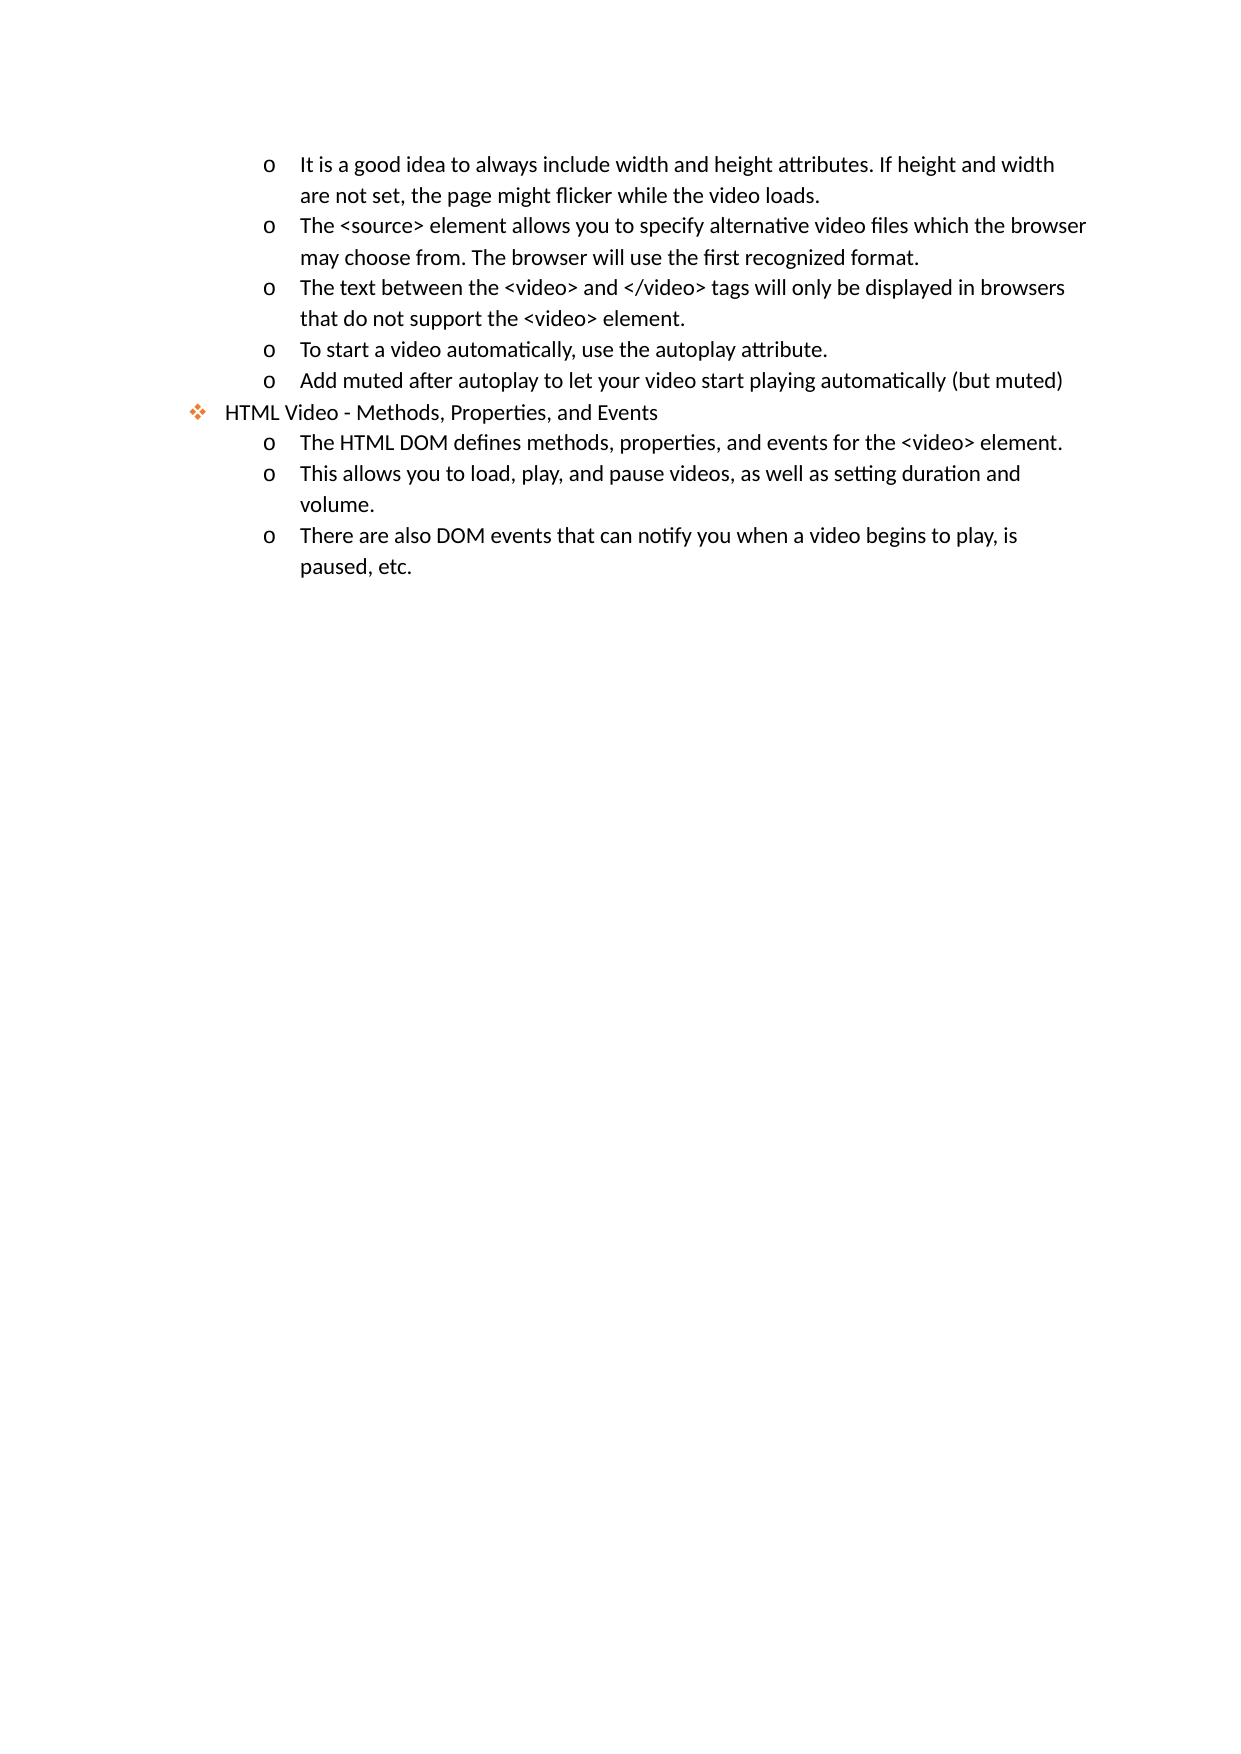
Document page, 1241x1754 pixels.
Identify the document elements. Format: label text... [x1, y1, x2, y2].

list The <source> element allows you to specify alternative video files which the browser may choose from. The browser will use the first recognized format. [262, 212, 1090, 271]
list There are also DOM events that can notify you when a video begins to play, is paused, etc. [262, 521, 1090, 580]
list To start a video automatically, use the autoplay attribute. [262, 335, 1090, 364]
list The HTML DOM defines methods, properties, and events for the <video> element. [262, 428, 1090, 457]
list HTML Video - Methods, Properties, and Events [187, 398, 1090, 426]
list The text between the <video> and </video> tags will only be displayed in browsers that do not support the <video> element. [262, 273, 1090, 332]
list This allows you to load, play, and pause videos, as well as setting duration and volume. [262, 459, 1090, 519]
list It is a good idea to always include width and height attributes. If height and width are not set, the page might flicker while the video loads. [262, 150, 1090, 209]
list Add muted after autoplay to let your video start playing automatically (but muted) [262, 366, 1090, 395]
